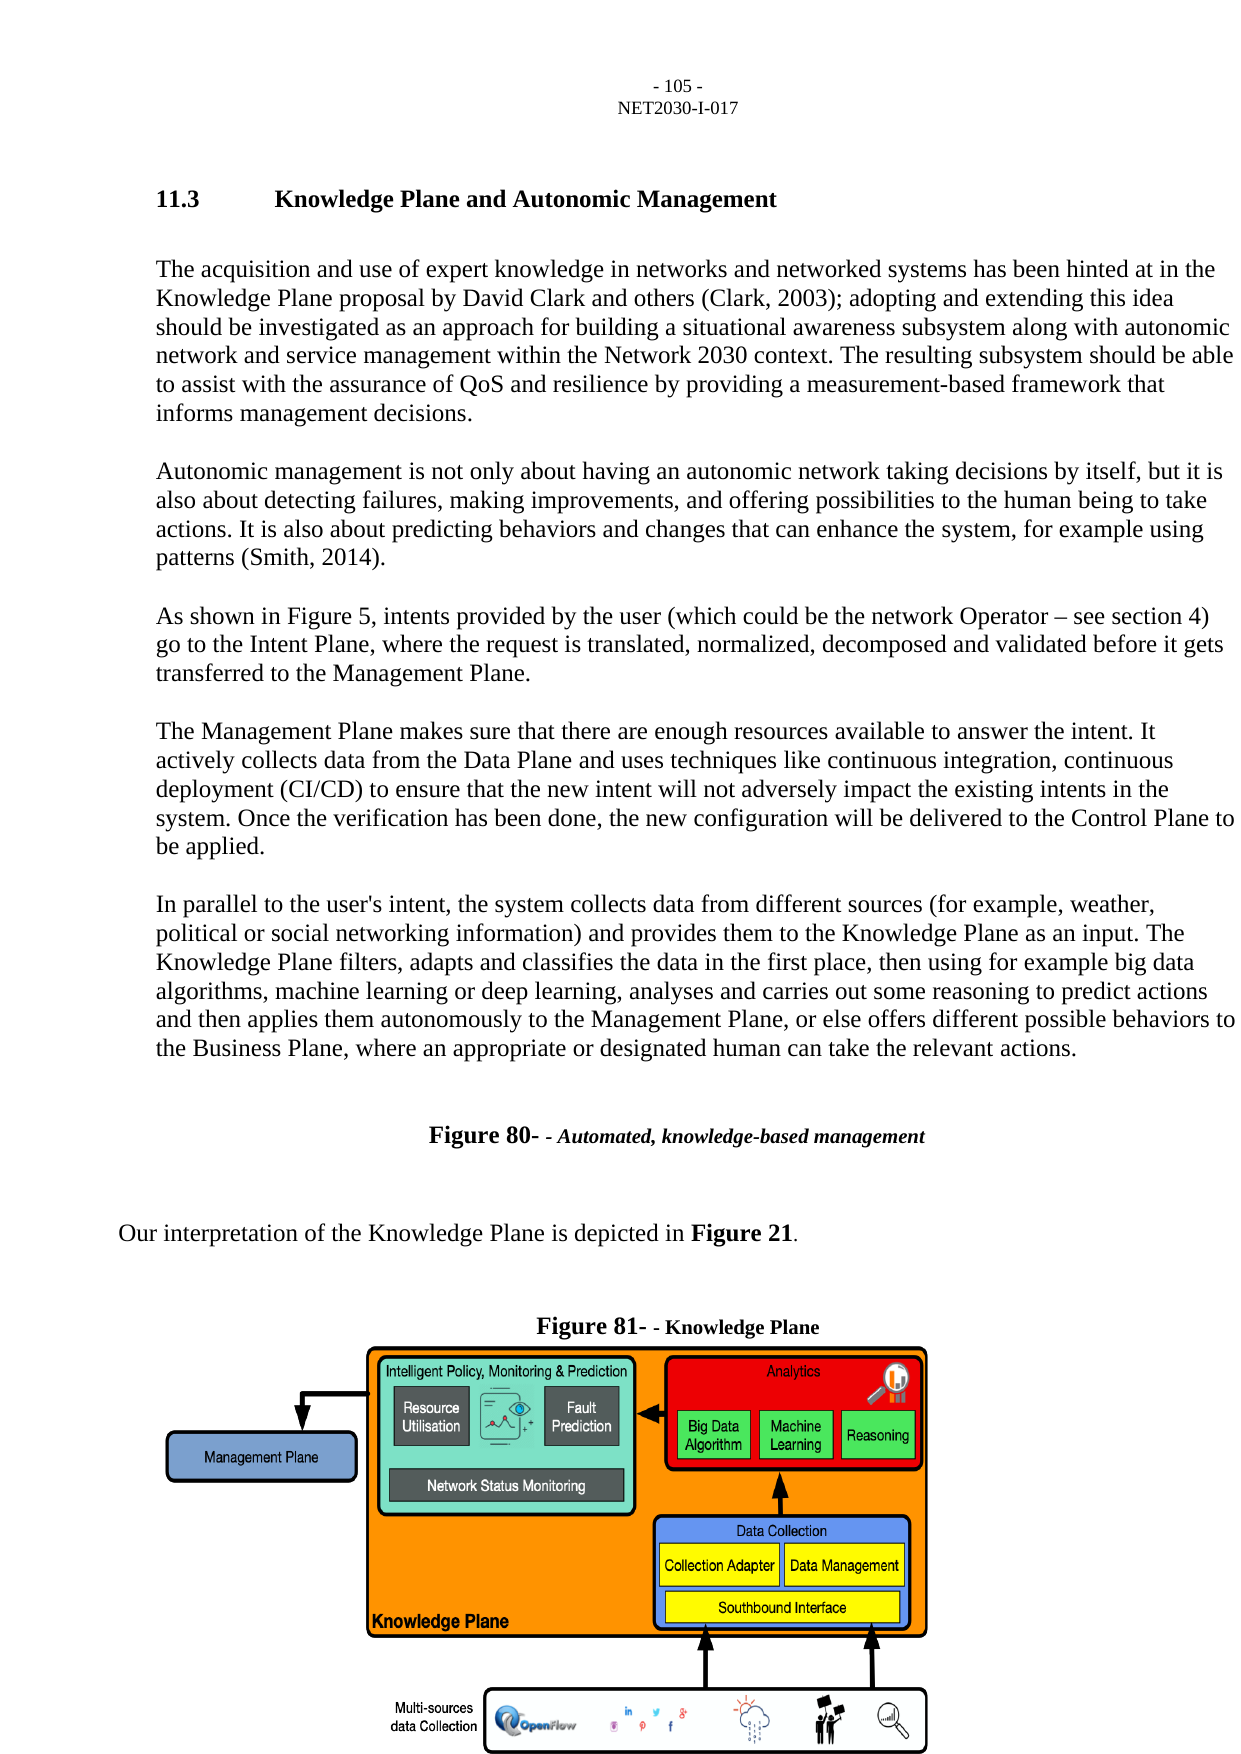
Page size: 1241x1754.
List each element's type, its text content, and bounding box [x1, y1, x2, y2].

text Our interpretation of the Knowledge Plane is depicted in Figure 21. [118, 1218, 1237, 1246]
text Figure 80- - Automated, knowledge-based management [118, 1120, 1237, 1149]
text Figure 81- - Knowledge Plane [118, 1311, 1237, 1340]
text Autonomic management is not only about having an autonomic network taking decisions by itself, but it is also about detecting failures, making improvements, and offering possibilities to the human being to take actions. It is also about predicting behaviors and changes that can enhance the system, for example using patterns (Smith, 2014). [156, 456, 1237, 571]
list Knowledge Plane and Autonomic Management [156, 184, 1237, 213]
picture [165, 1346, 928, 1754]
text The Management Plane makes sure that there are enough resources available to answer the intent. It actively collects data from the Data Plane and uses techniques like continuous integration, continuous deployment (CI/CD) to ensure that the new intent will not adversely impact the existing intents in the system. Once the verification has been done, the new configuration will be delivered to the Control Plane to be applied. [156, 716, 1237, 860]
text The acquisition and use of expert knowledge in networks and networked systems has been hinted at in the Knowledge Plane proposal by David Clark and others (Clark, 2003); adopting and extending this idea should be investigated as an approach for building a situational awareness subsystem along with autonomic network and service management within the Network 2030 context. The resulting subsystem should be able to assist with the assurance of QoS and resilience by providing a measurement-based framework that informs management decisions. [156, 254, 1237, 427]
text As shown in Figure 5, intents provided by the user (which could be the network Operator – see section 4) go to the Intent Plane, where the request is translated, normalized, decomposed and validated before it gets transferred to the Management Plane. [156, 601, 1237, 687]
text In parallel to the user's intent, the system collects data from different sources (for example, weather, political or social networking information) and provides them to the Knowledge Plane as an input. The Knowledge Plane filters, adapts and classifies the data in the first place, then using for example big data algorithms, machine learning or deep learning, analyses and carries out some reasoning to predict actions and then applies them autonomously to the Management Plane, or else offers different possible behaviors to the Business Plane, where an appropriate or designated human can take the relevant actions. [156, 889, 1237, 1062]
